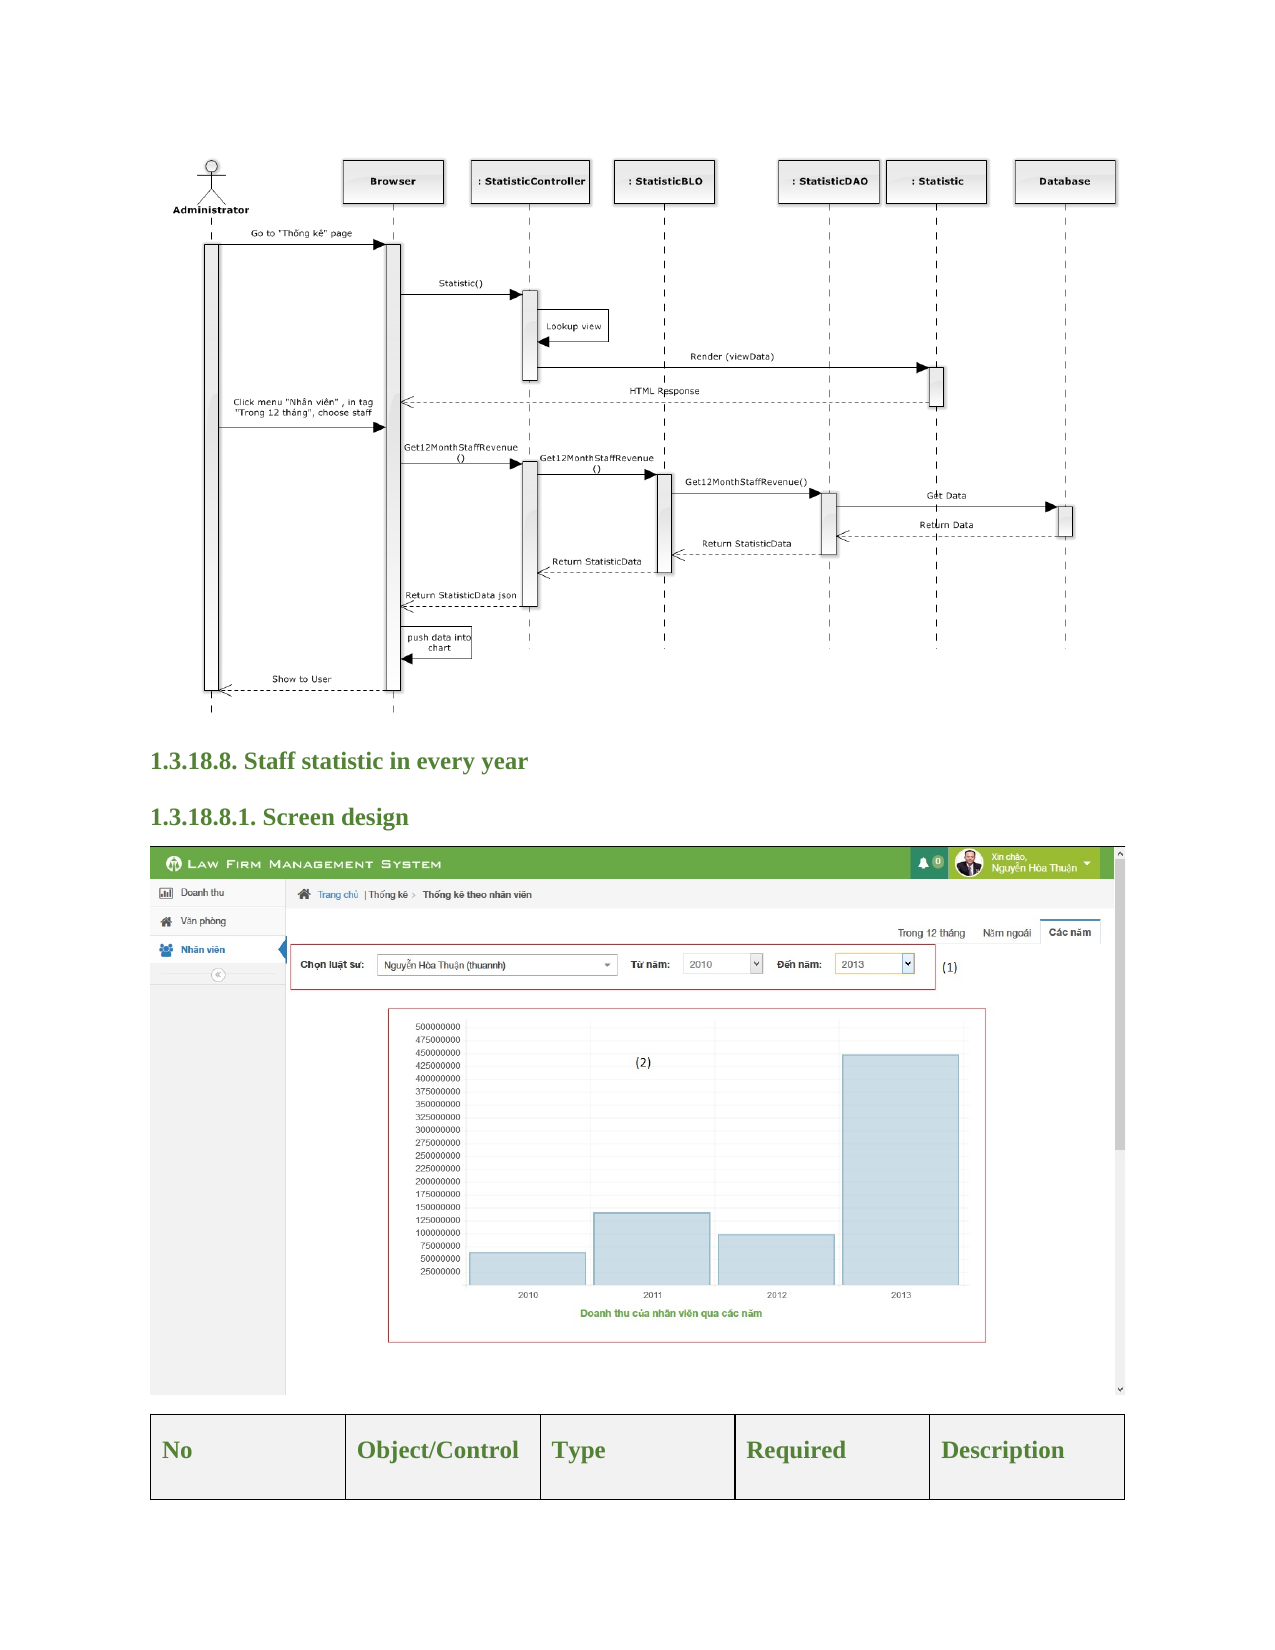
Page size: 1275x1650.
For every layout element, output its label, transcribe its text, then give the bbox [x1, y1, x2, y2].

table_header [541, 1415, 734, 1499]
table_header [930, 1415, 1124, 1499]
picture [150, 150, 1125, 724]
picture [150, 846, 1125, 1395]
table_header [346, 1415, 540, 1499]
subtitle Staff statistic in every year [150, 746, 1125, 775]
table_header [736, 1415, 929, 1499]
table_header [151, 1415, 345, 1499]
subtitle Screen design [150, 802, 1125, 830]
